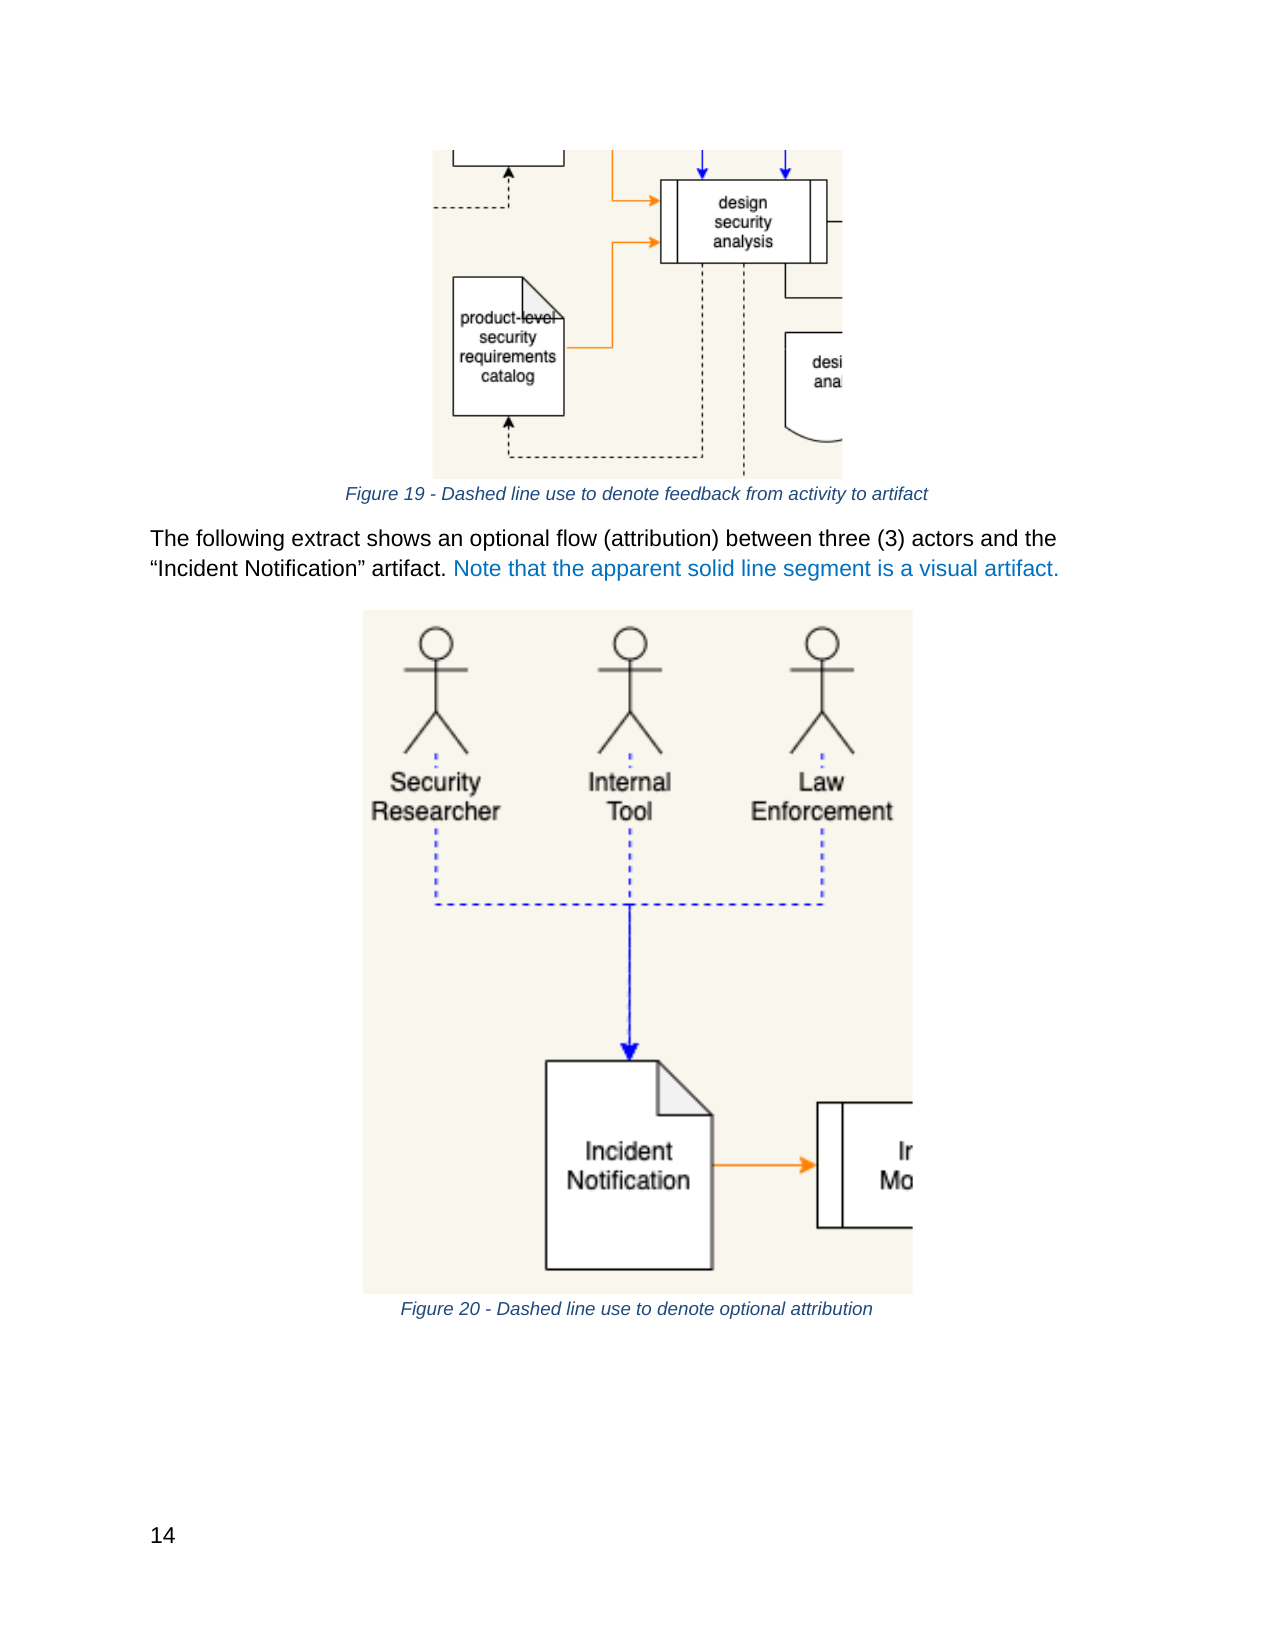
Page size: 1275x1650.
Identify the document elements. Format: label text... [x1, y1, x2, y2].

picture [362, 610, 913, 1294]
picture [432, 150, 843, 479]
text The following extract shows an optional flow (attribution) between three (3) actors and the “Incident Notification” artifact. Note that the apparent solid line segment is a visual artifact. [150, 525, 1125, 581]
